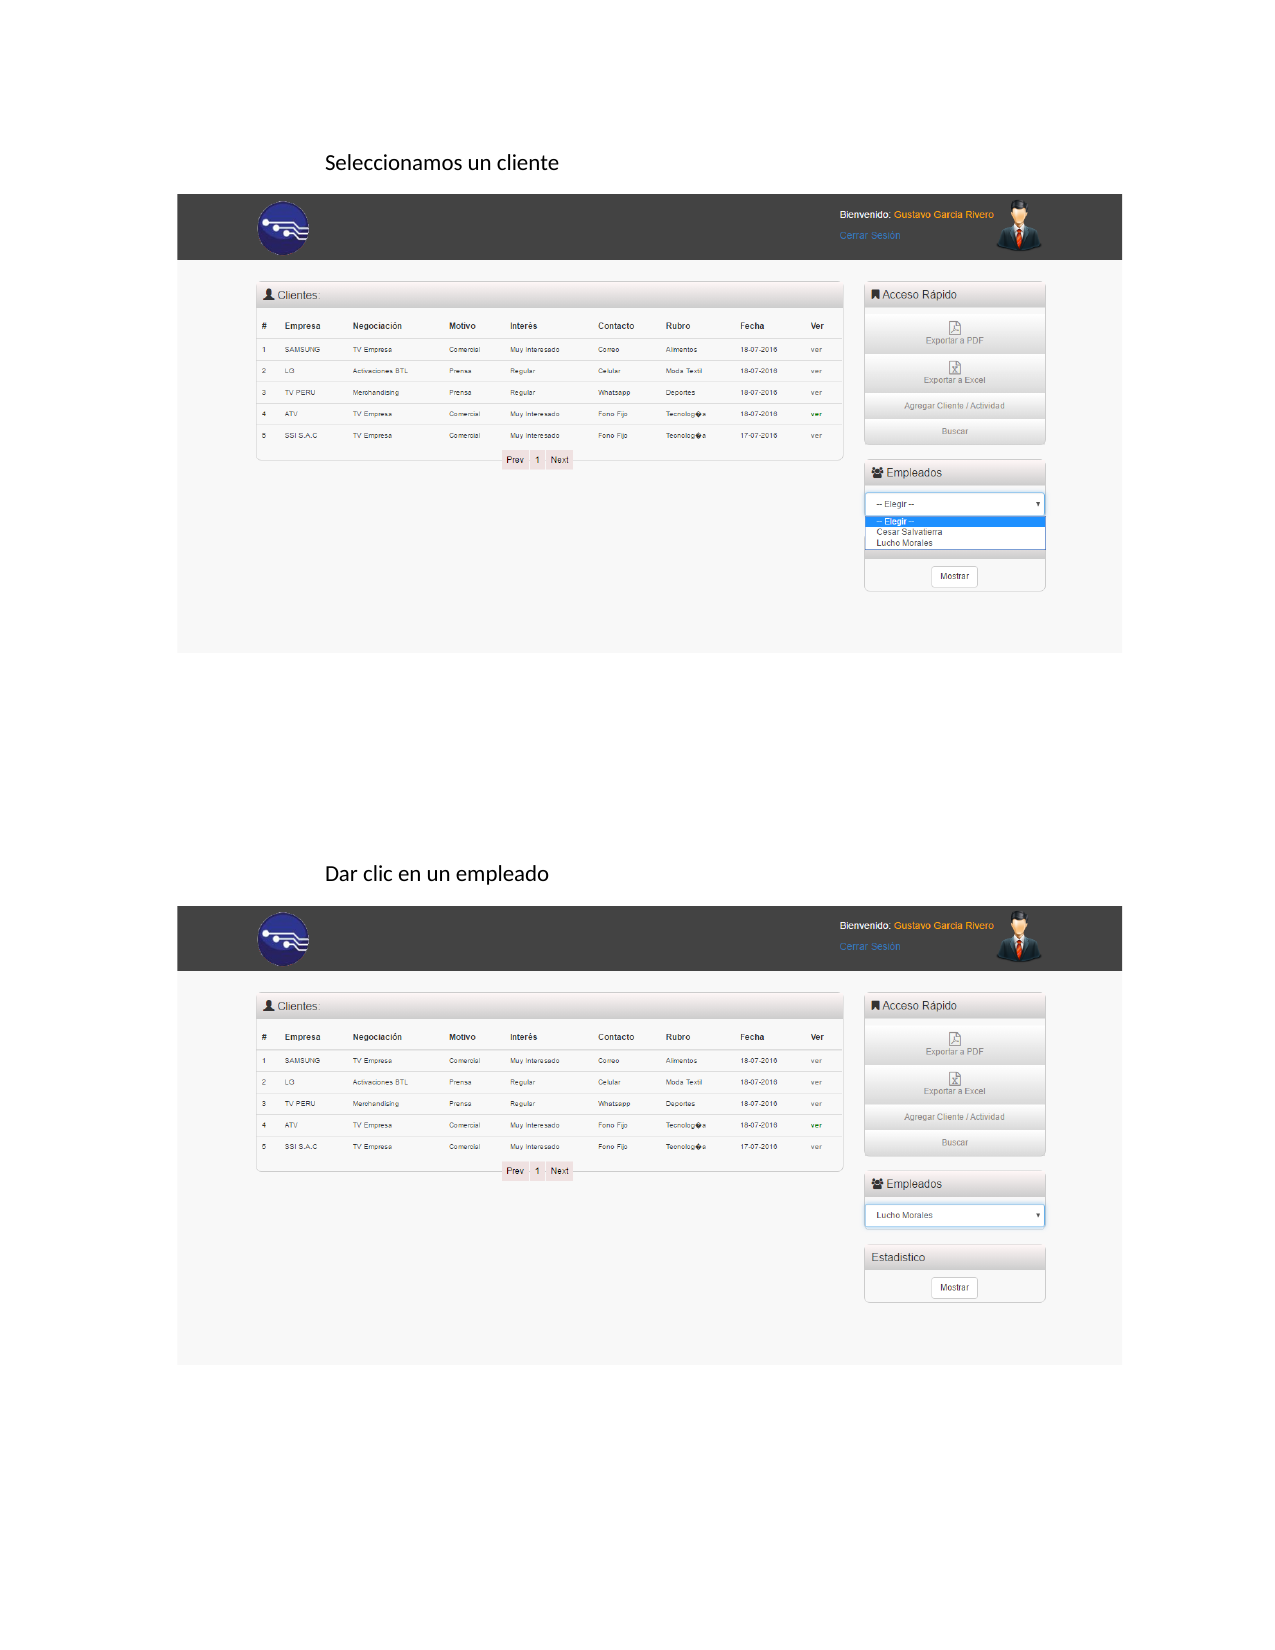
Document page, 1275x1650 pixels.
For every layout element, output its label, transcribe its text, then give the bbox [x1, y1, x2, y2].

text Dar clic en un empleado [251, 859, 1098, 887]
picture [177, 906, 1123, 1365]
picture [177, 194, 1123, 653]
text Seleccionamos un cliente [325, 148, 1098, 176]
